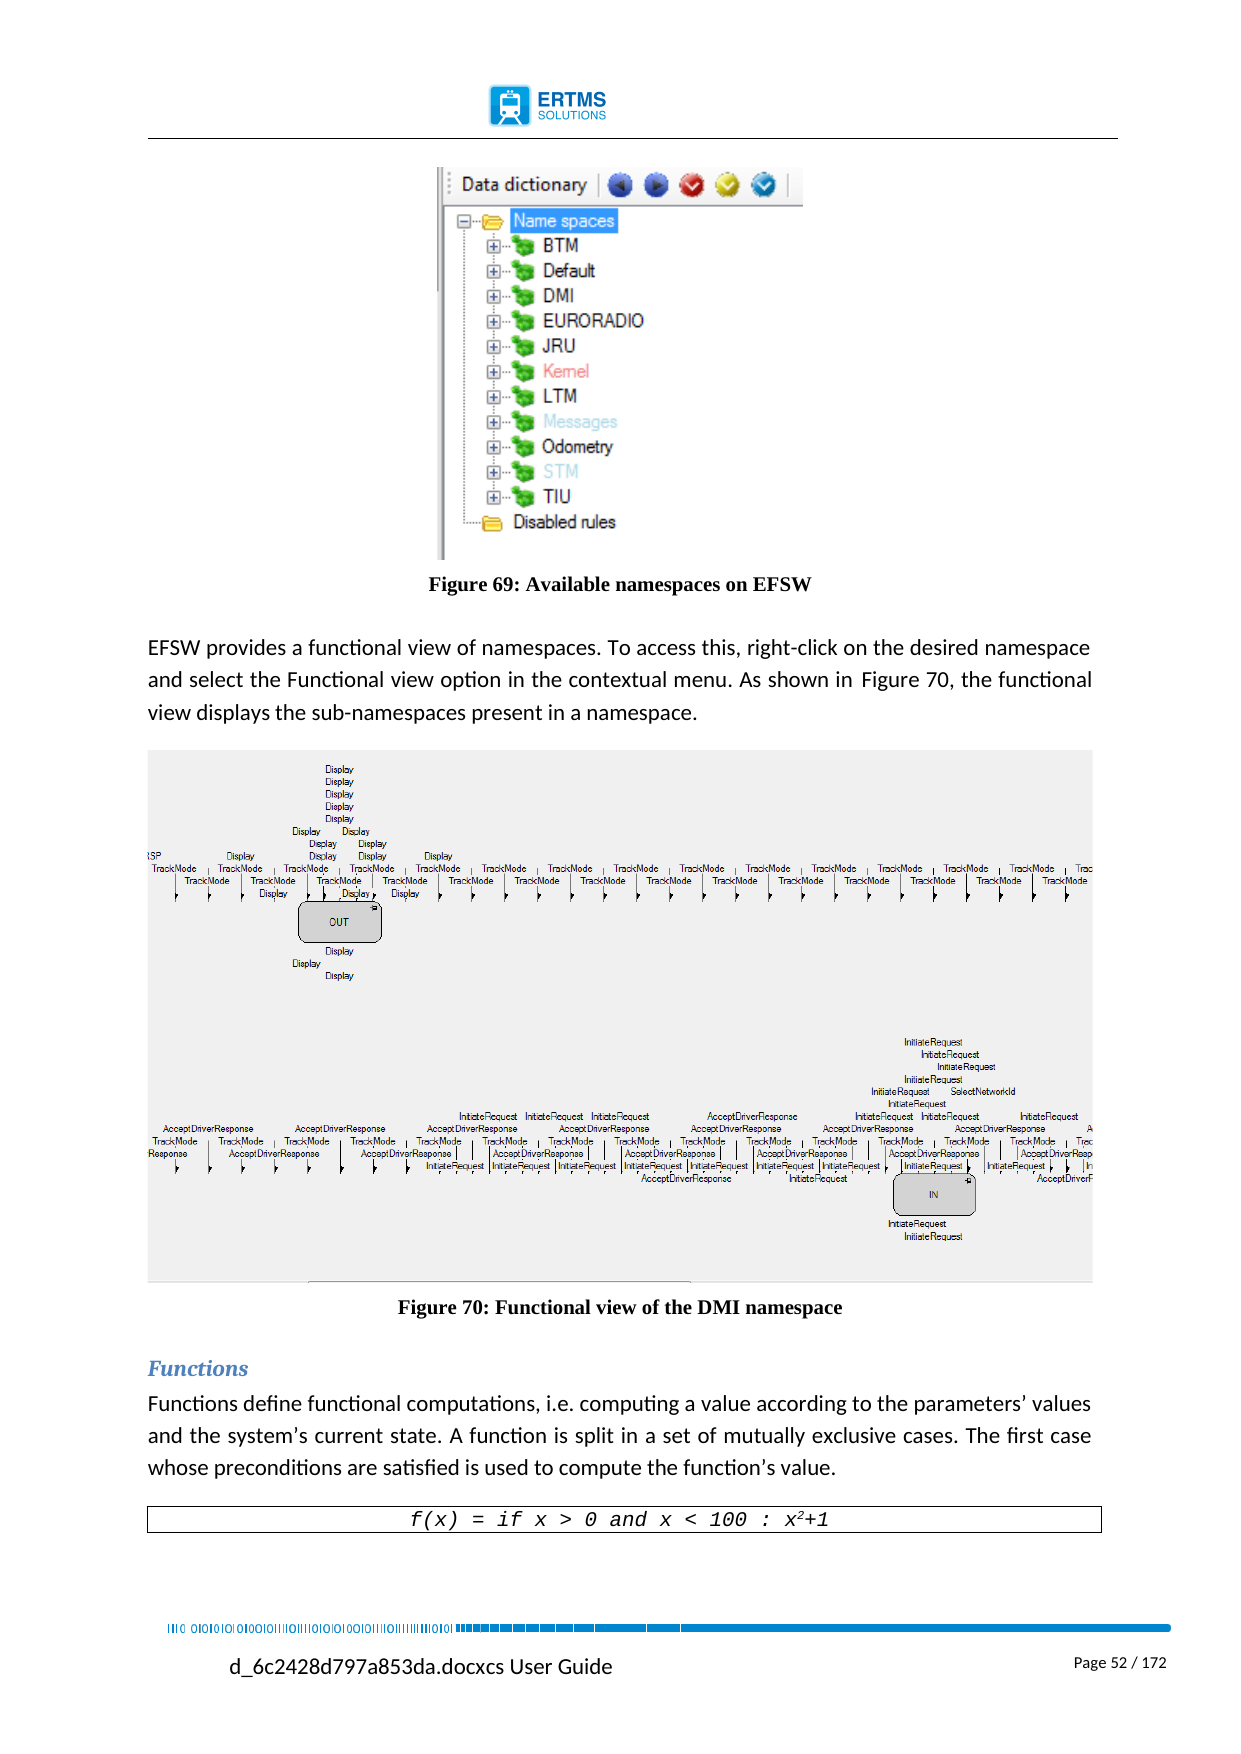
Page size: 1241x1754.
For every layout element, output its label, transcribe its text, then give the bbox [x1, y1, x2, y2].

picture [437, 167, 803, 560]
picture [477, 73, 617, 138]
text f(x) = if x > 0 and x < 100 : x2+1 [148, 1507, 1101, 1532]
picture [147, 750, 1093, 1283]
picture [167, 1624, 1171, 1633]
text Functions define functional computations, i.e. computing a value according to the parameters’ values and the system’s current state. A function is split in a set of mutually exclusive cases. The first case whose preconditions are satisfied is used to compute the function’s value. [148, 1389, 1093, 1481]
text Figure 69: Available namespaces on EFSW [148, 572, 1093, 596]
subtitle Functions [148, 1356, 1093, 1383]
text EFSW provides a functional view of namespaces. To access this, right-click on the desired namespace and select the Functional view option in the contextual menu. As shown in Figure 70, the functional view displays the sub-namespaces present in a namespace. [148, 633, 1093, 726]
text Figure 70: Functional view of the DMI namespace [148, 1295, 1093, 1319]
